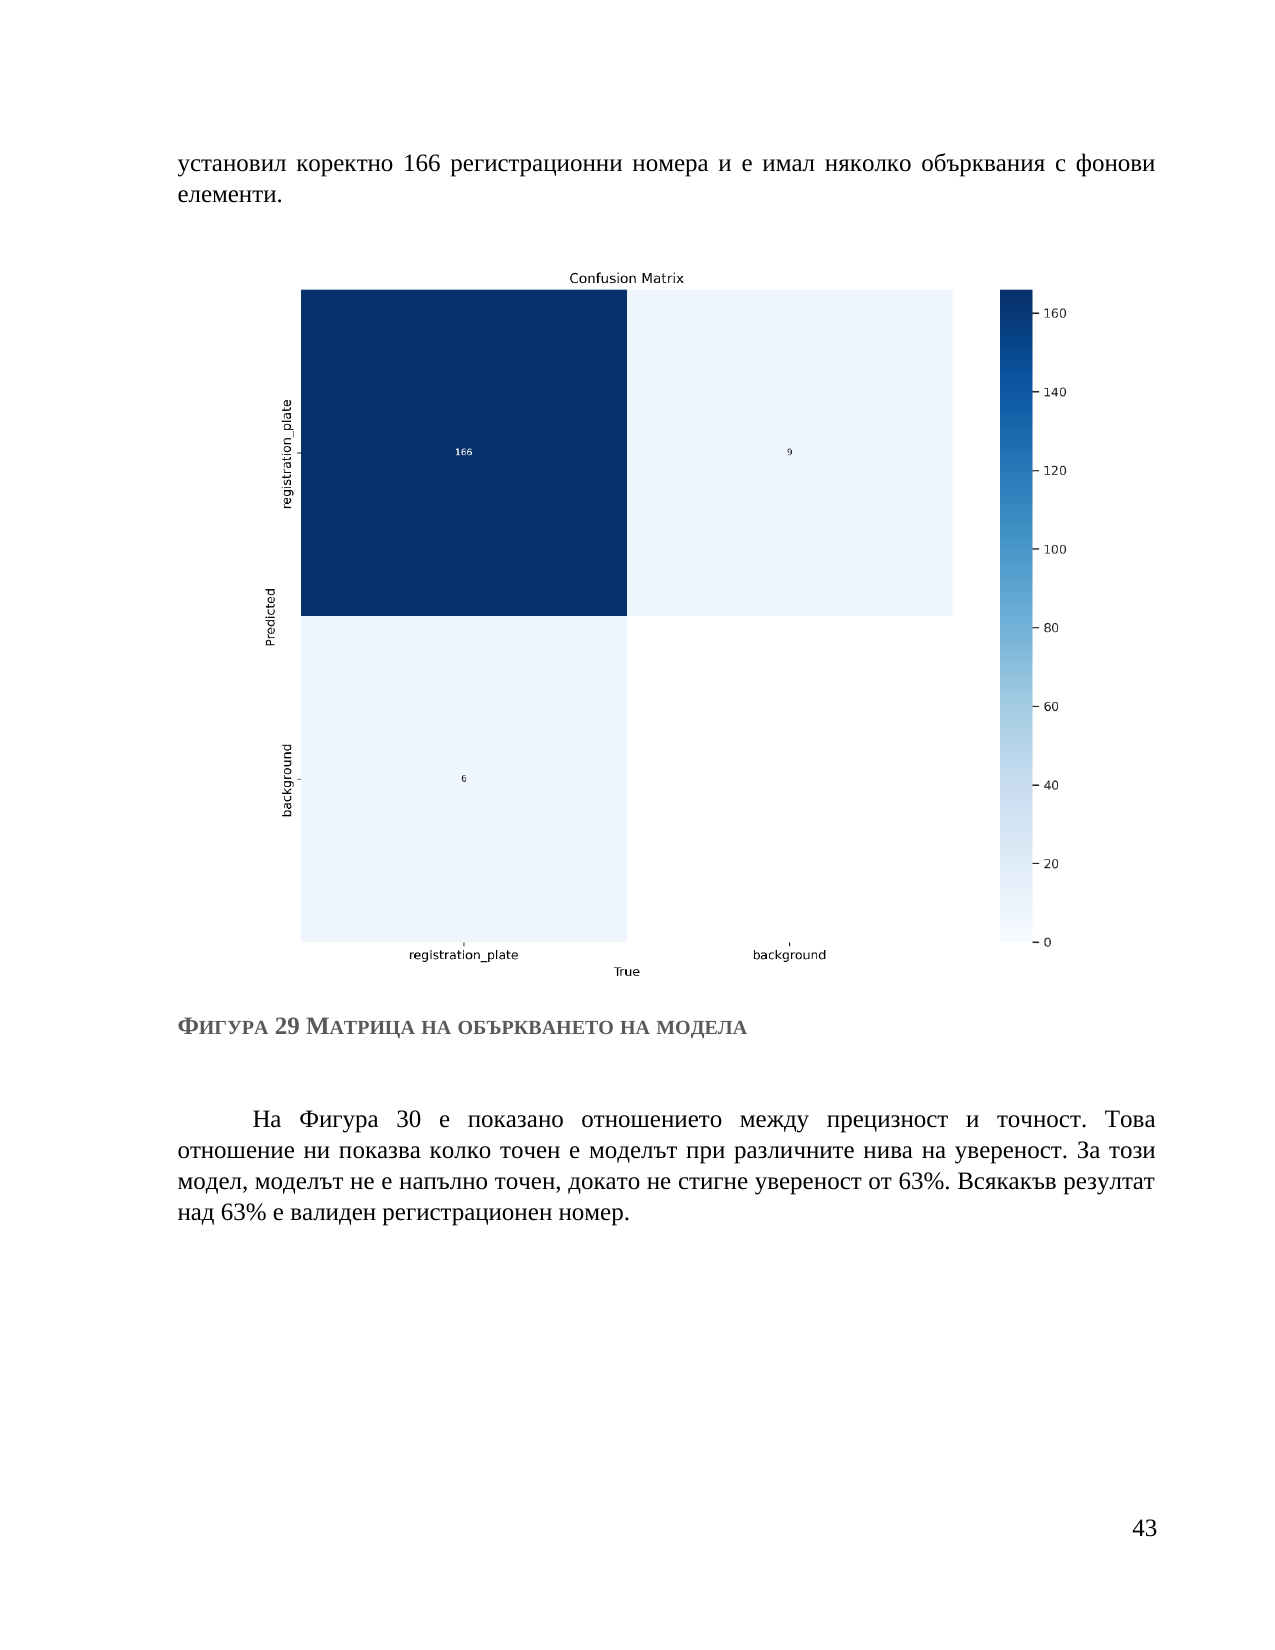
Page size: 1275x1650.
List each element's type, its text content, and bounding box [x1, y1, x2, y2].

picture [177, 257, 1157, 993]
text На Фигура 30 е показано отношението между прецизност и точност. Това отношение ни показва колко точен е моделът при различните нива на увереност. За този модел, моделът не е напълно точен, докато не стигне увереност от 63%. Всякакъв резултат над 63% е валиден регистрационен номер. [177, 1104, 1157, 1226]
text Фигура 29 Матрица на объркването на модела [177, 1011, 1157, 1040]
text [177, 148, 1157, 207]
